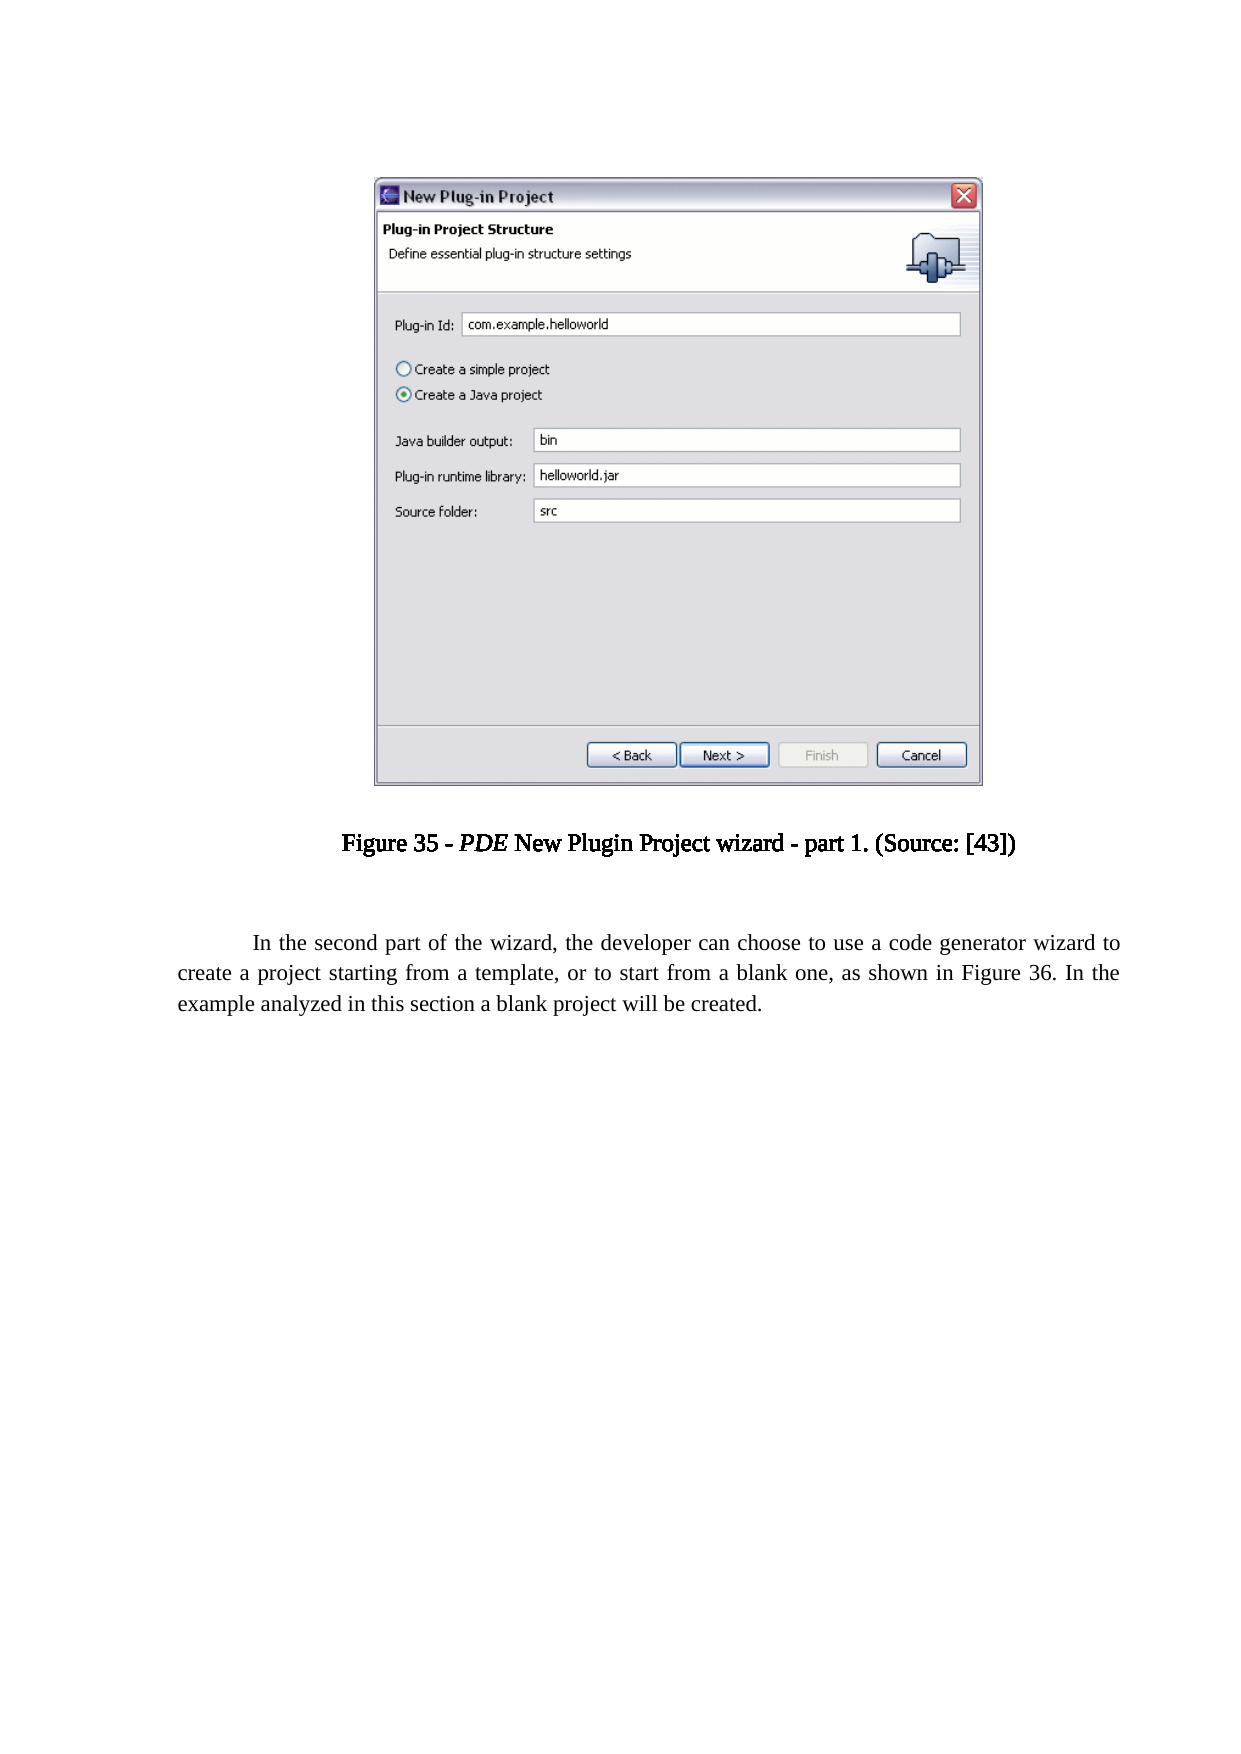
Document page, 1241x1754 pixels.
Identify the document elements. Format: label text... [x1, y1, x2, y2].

picture [374, 177, 983, 786]
text In the second part of the wizard, the developer can choose to use a code generator wizard to create a project starting from a template, or to start from a blank one, as shown in Figure 36. In the example analyzed in this section a blank project will be created. [177, 929, 1122, 1016]
